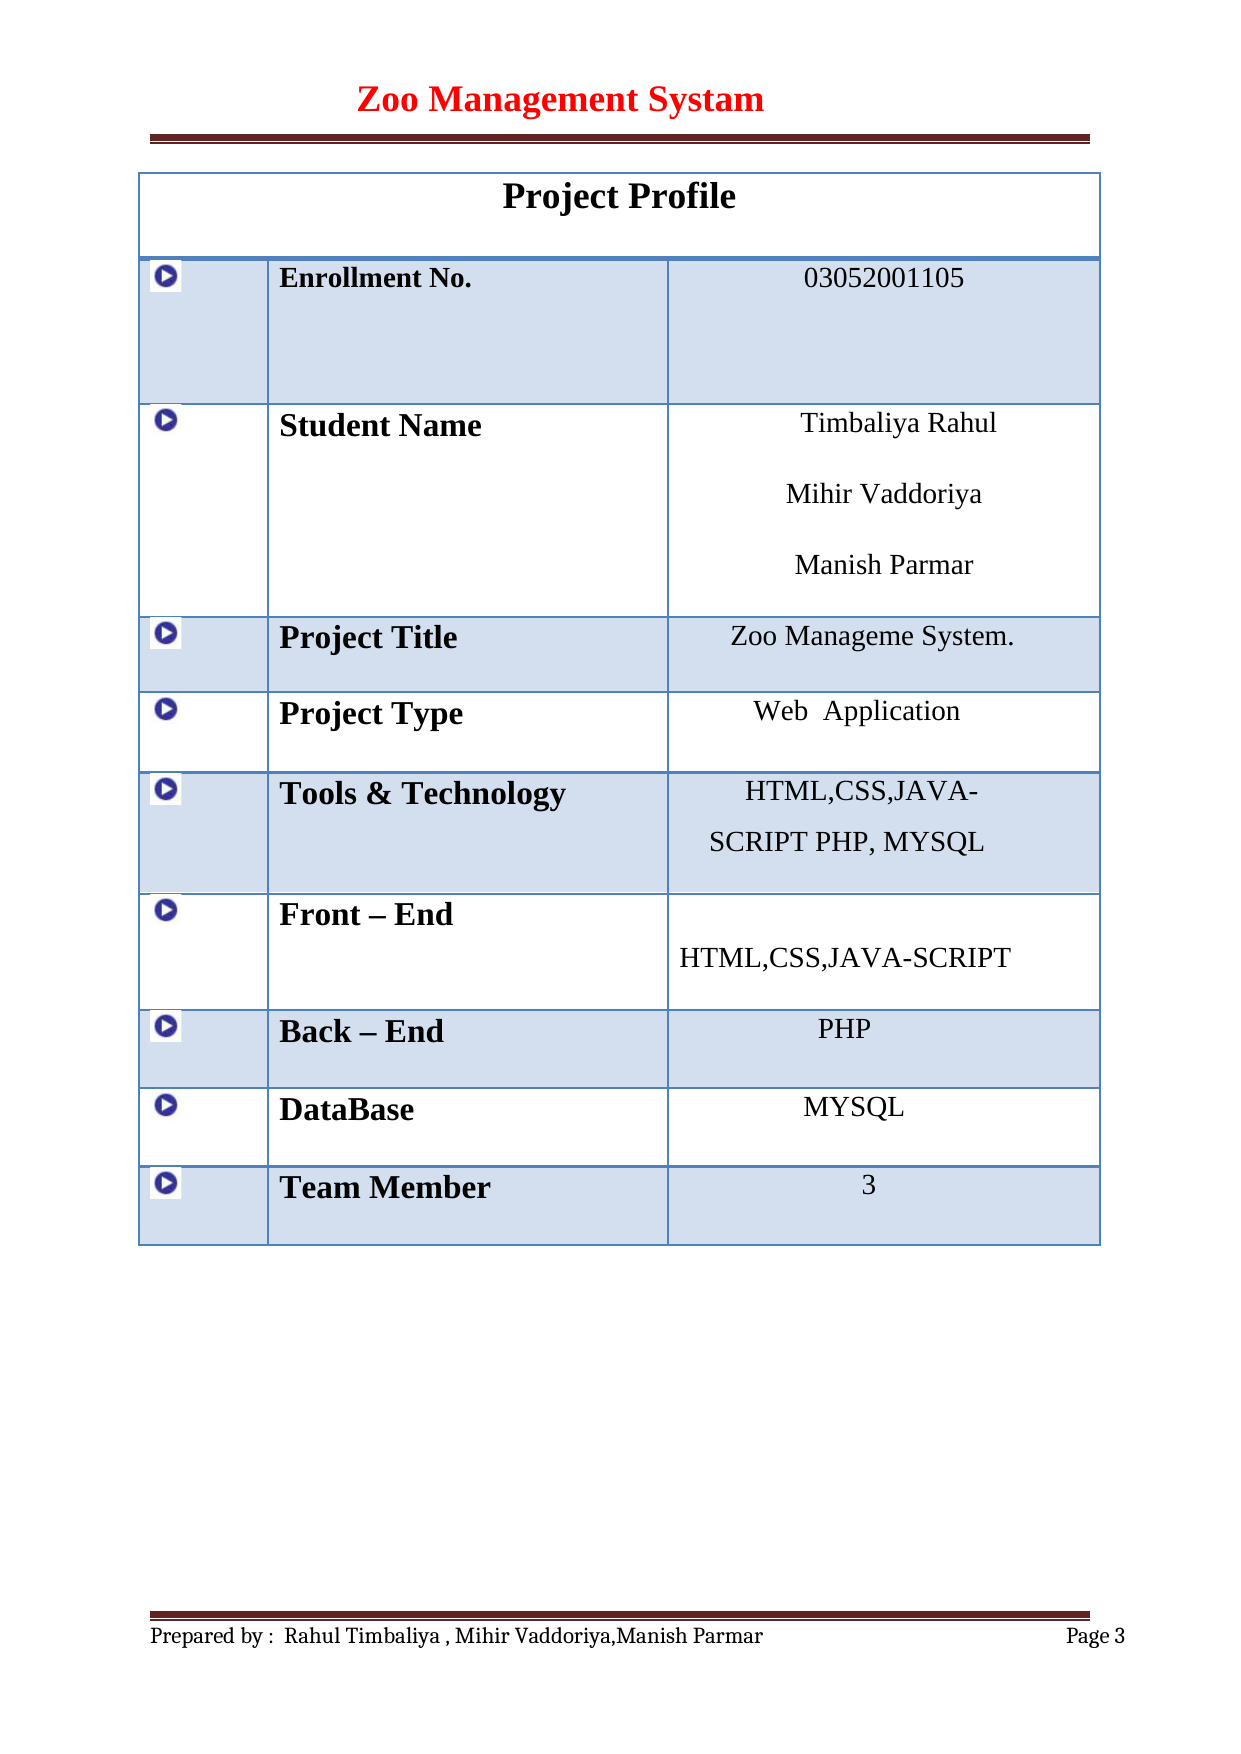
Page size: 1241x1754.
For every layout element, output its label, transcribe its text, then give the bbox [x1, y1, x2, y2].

table_cell [140, 1089, 267, 1165]
table_cell Timbaliya Rahul Mihir Vaddoriya Manish Parmar [669, 405, 1099, 616]
table_cell Tools & Technology [269, 774, 667, 892]
table_cell 3 [669, 1168, 1099, 1244]
table_cell HTML,CSS,JAVA-SCRIPT [669, 895, 1099, 1009]
picture [150, 773, 182, 805]
table_cell [140, 261, 267, 403]
table_header Project Profile [140, 174, 1099, 256]
table_cell Web Application [669, 693, 1099, 771]
table_cell Team Member [269, 1168, 667, 1244]
table_cell [140, 1011, 267, 1087]
table_cell [140, 618, 267, 691]
table_cell 03052001105 [669, 261, 1099, 403]
table_cell Zoo Manageme System. [669, 618, 1099, 691]
picture [150, 617, 182, 649]
picture [150, 1089, 182, 1121]
picture [150, 894, 182, 926]
picture [150, 404, 182, 436]
table_cell [140, 405, 267, 616]
table_cell MYSQL [669, 1089, 1099, 1165]
table_cell DataBase [269, 1089, 667, 1165]
table_cell PHP [669, 1011, 1099, 1087]
table_cell Project Title [269, 618, 667, 691]
picture [150, 260, 182, 292]
table_cell HTML,CSS,JAVA-SCRIPT PHP, MYSQL [669, 774, 1099, 892]
table_cell Front – End [269, 895, 667, 1009]
table_cell Project Type [269, 693, 667, 771]
table_cell [140, 1168, 267, 1244]
table_cell Enrollment No. [269, 261, 667, 403]
table_cell Back – End [269, 1011, 667, 1087]
table_cell Student Name [269, 405, 667, 616]
picture [150, 1167, 182, 1199]
picture [150, 1010, 182, 1042]
picture [150, 693, 182, 725]
table_cell [140, 774, 267, 892]
table_cell [140, 693, 267, 771]
table_cell [140, 895, 267, 1009]
